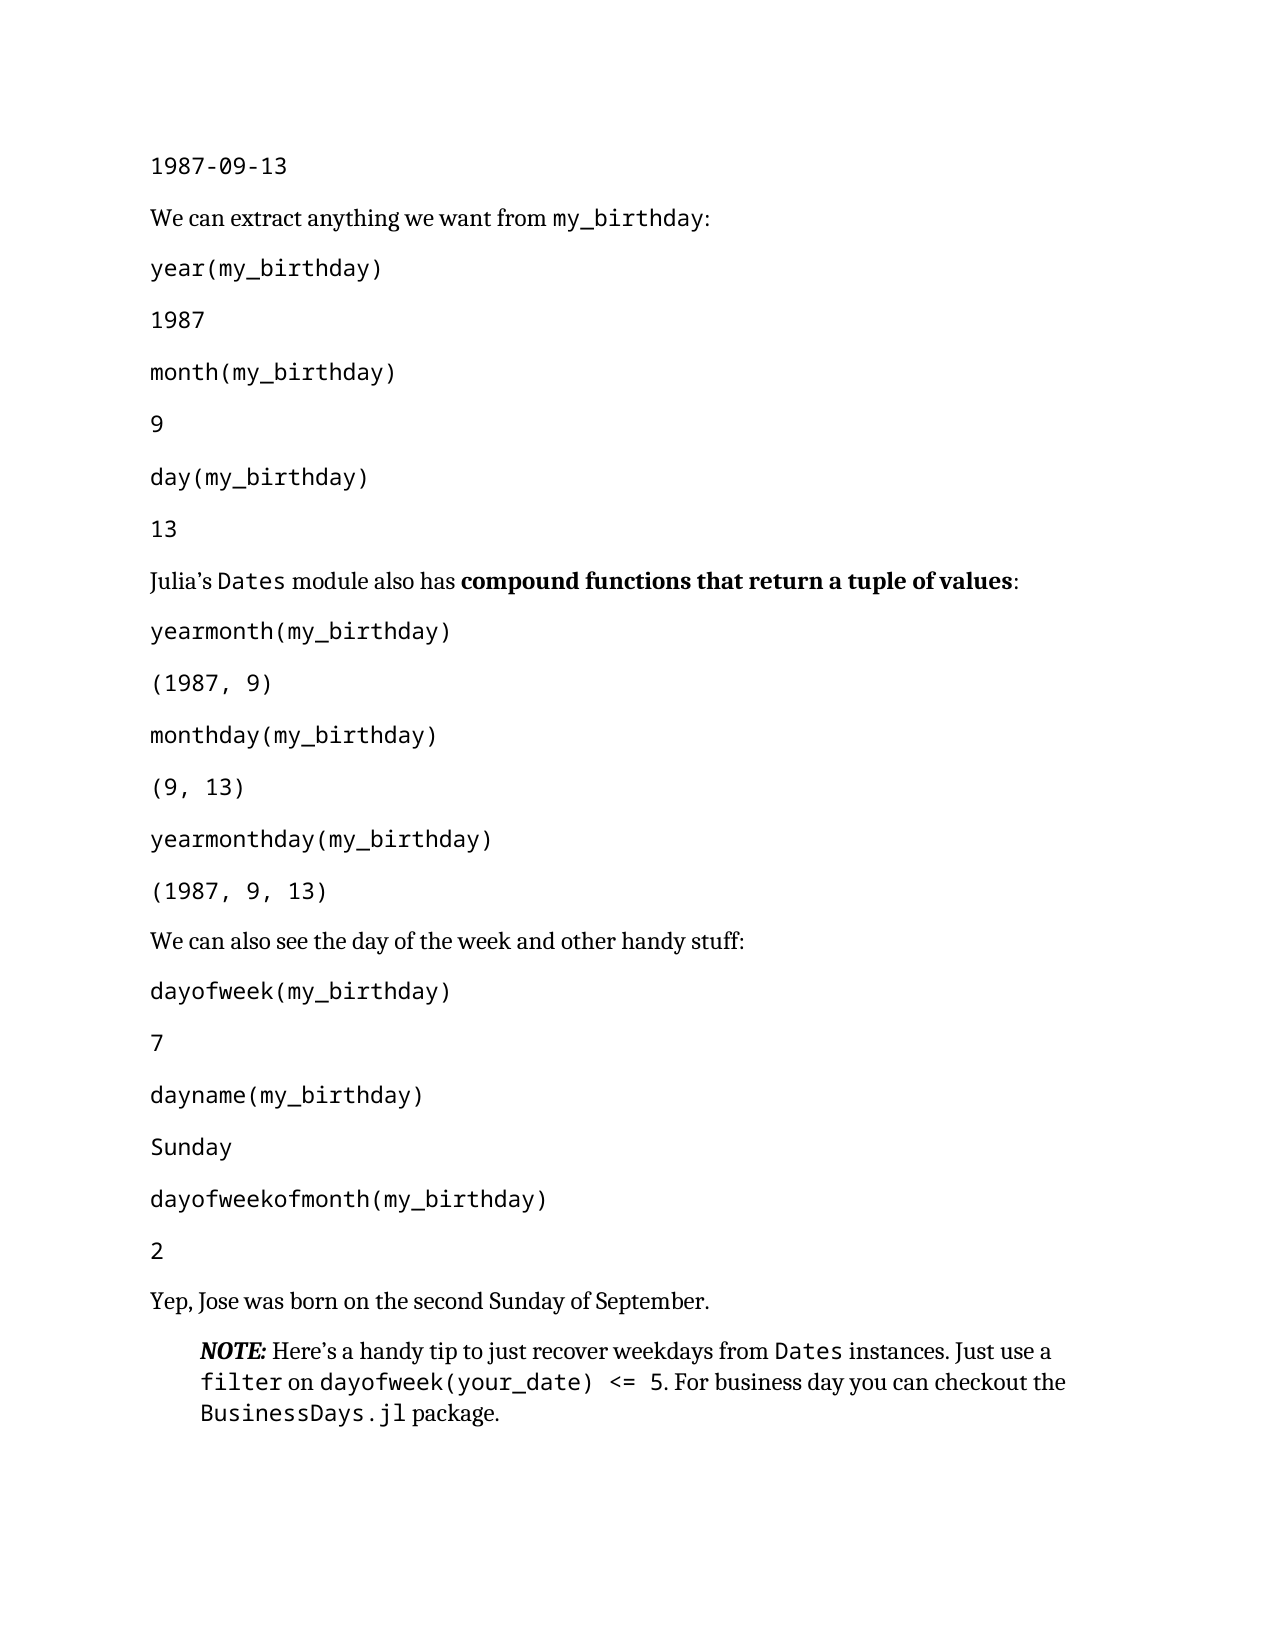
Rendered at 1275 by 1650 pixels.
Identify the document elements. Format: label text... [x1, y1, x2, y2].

text Yep, Jose was born on the second Sunday of September. [150, 1287, 1125, 1316]
text (1987, 9, 13) [150, 875, 1125, 906]
text year(my_birthday) [150, 252, 1125, 283]
text Sunday [150, 1131, 1125, 1162]
text Julia’s Dates module also has compound functions that return a tuple of values: [150, 564, 1125, 596]
text NOTE: Here’s a handy tip to just recover weekdays from Dates instances. Just use a filter on dayofweek(your_date) <= 5. For business day you can checkout the BusinessDays.jl package. [200, 1334, 1075, 1428]
text day(my_birthday) [150, 460, 1125, 492]
text 9 [150, 408, 1125, 439]
text dayofweekofmonth(my_birthday) [150, 1183, 1125, 1214]
text 1987 [150, 304, 1125, 335]
text (9, 13) [150, 771, 1125, 802]
text yearmonth(my_birthday) [150, 614, 1125, 646]
text We can also see the day of the week and other handy stuff: [150, 927, 1125, 956]
text yearmonthday(my_birthday) [150, 823, 1125, 854]
text month(my_birthday) [150, 356, 1125, 387]
text 13 [150, 512, 1125, 544]
text 1987-09-13 [150, 150, 1125, 181]
text 7 [150, 1027, 1125, 1058]
text dayofweek(my_birthday) [150, 974, 1125, 1006]
text We can extract anything we want from my_birthday: [150, 202, 1125, 233]
text dayname(my_birthday) [150, 1079, 1125, 1110]
text 2 [150, 1235, 1125, 1266]
text monthday(my_birthday) [150, 719, 1125, 750]
text (1987, 9) [150, 667, 1125, 698]
